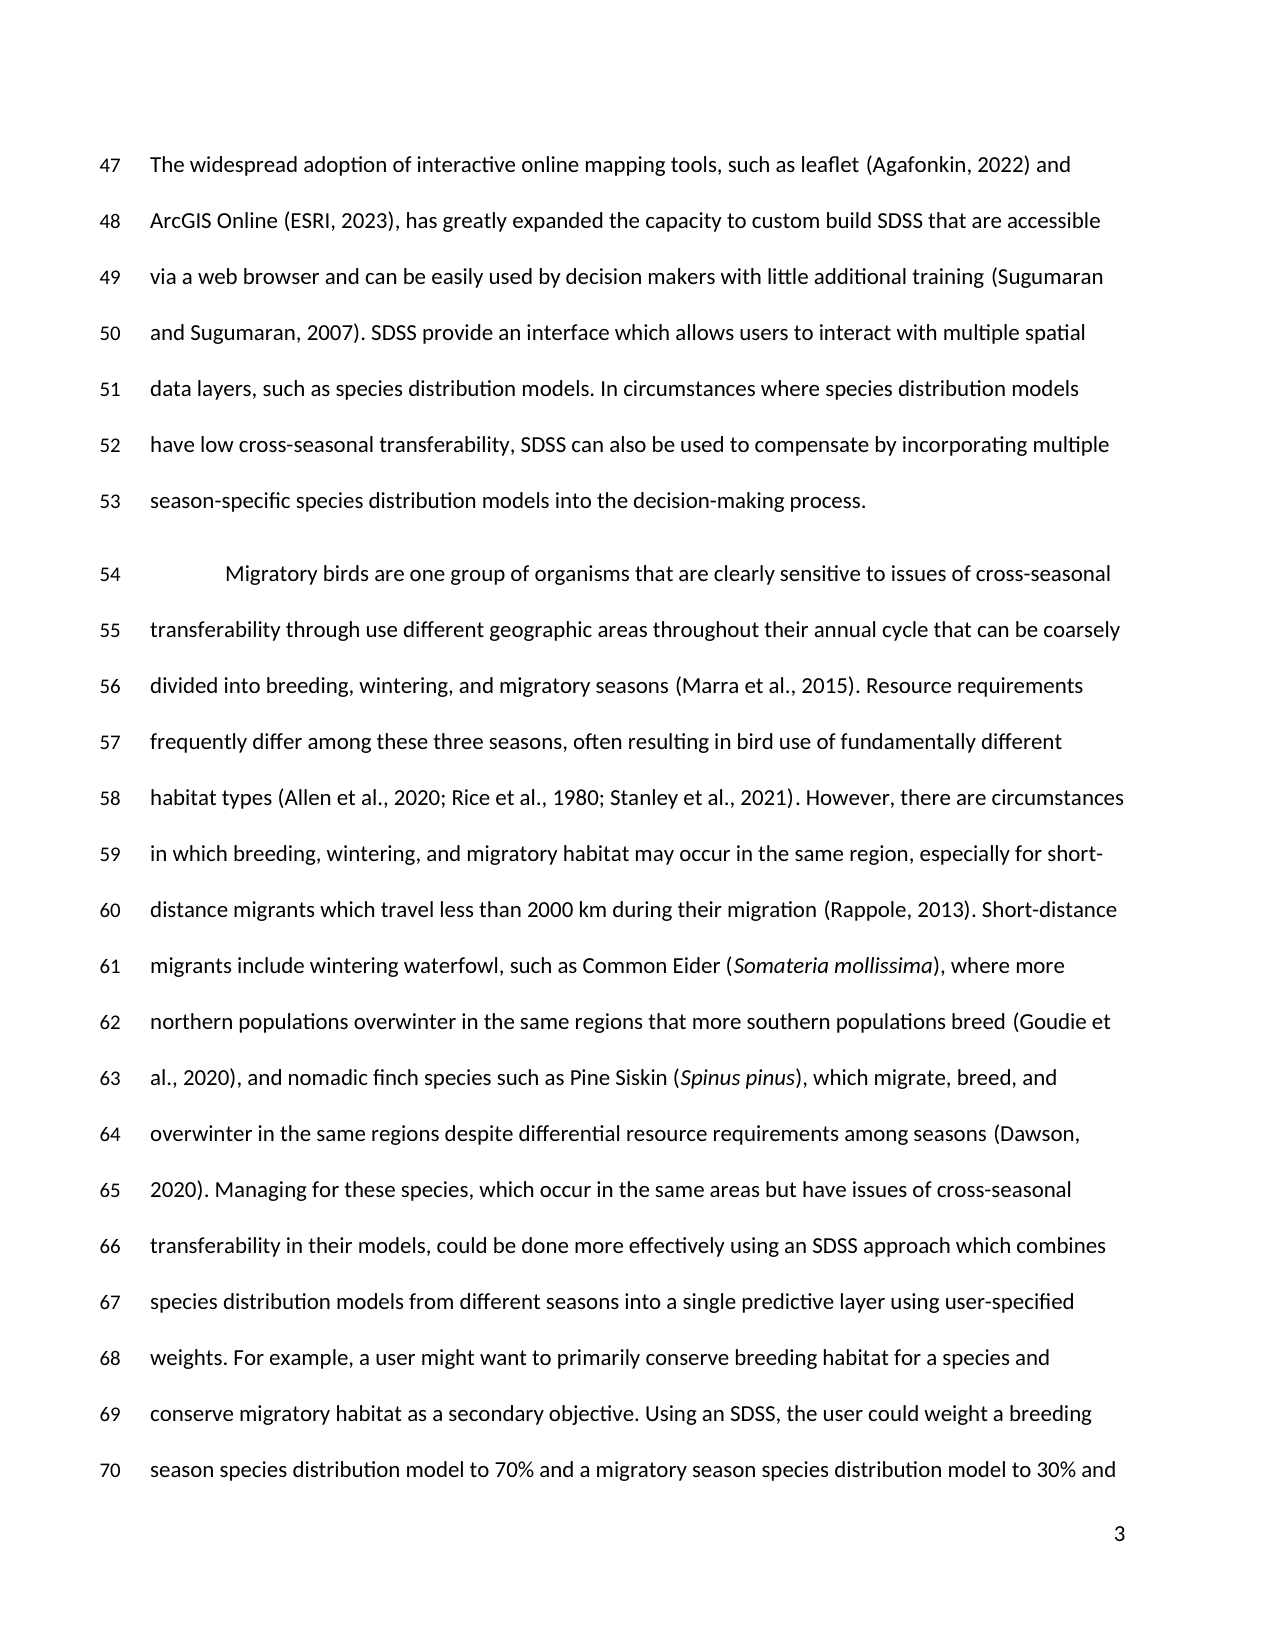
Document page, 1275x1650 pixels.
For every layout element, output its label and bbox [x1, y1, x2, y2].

text [150, 150, 1125, 514]
text [150, 559, 1125, 1484]
